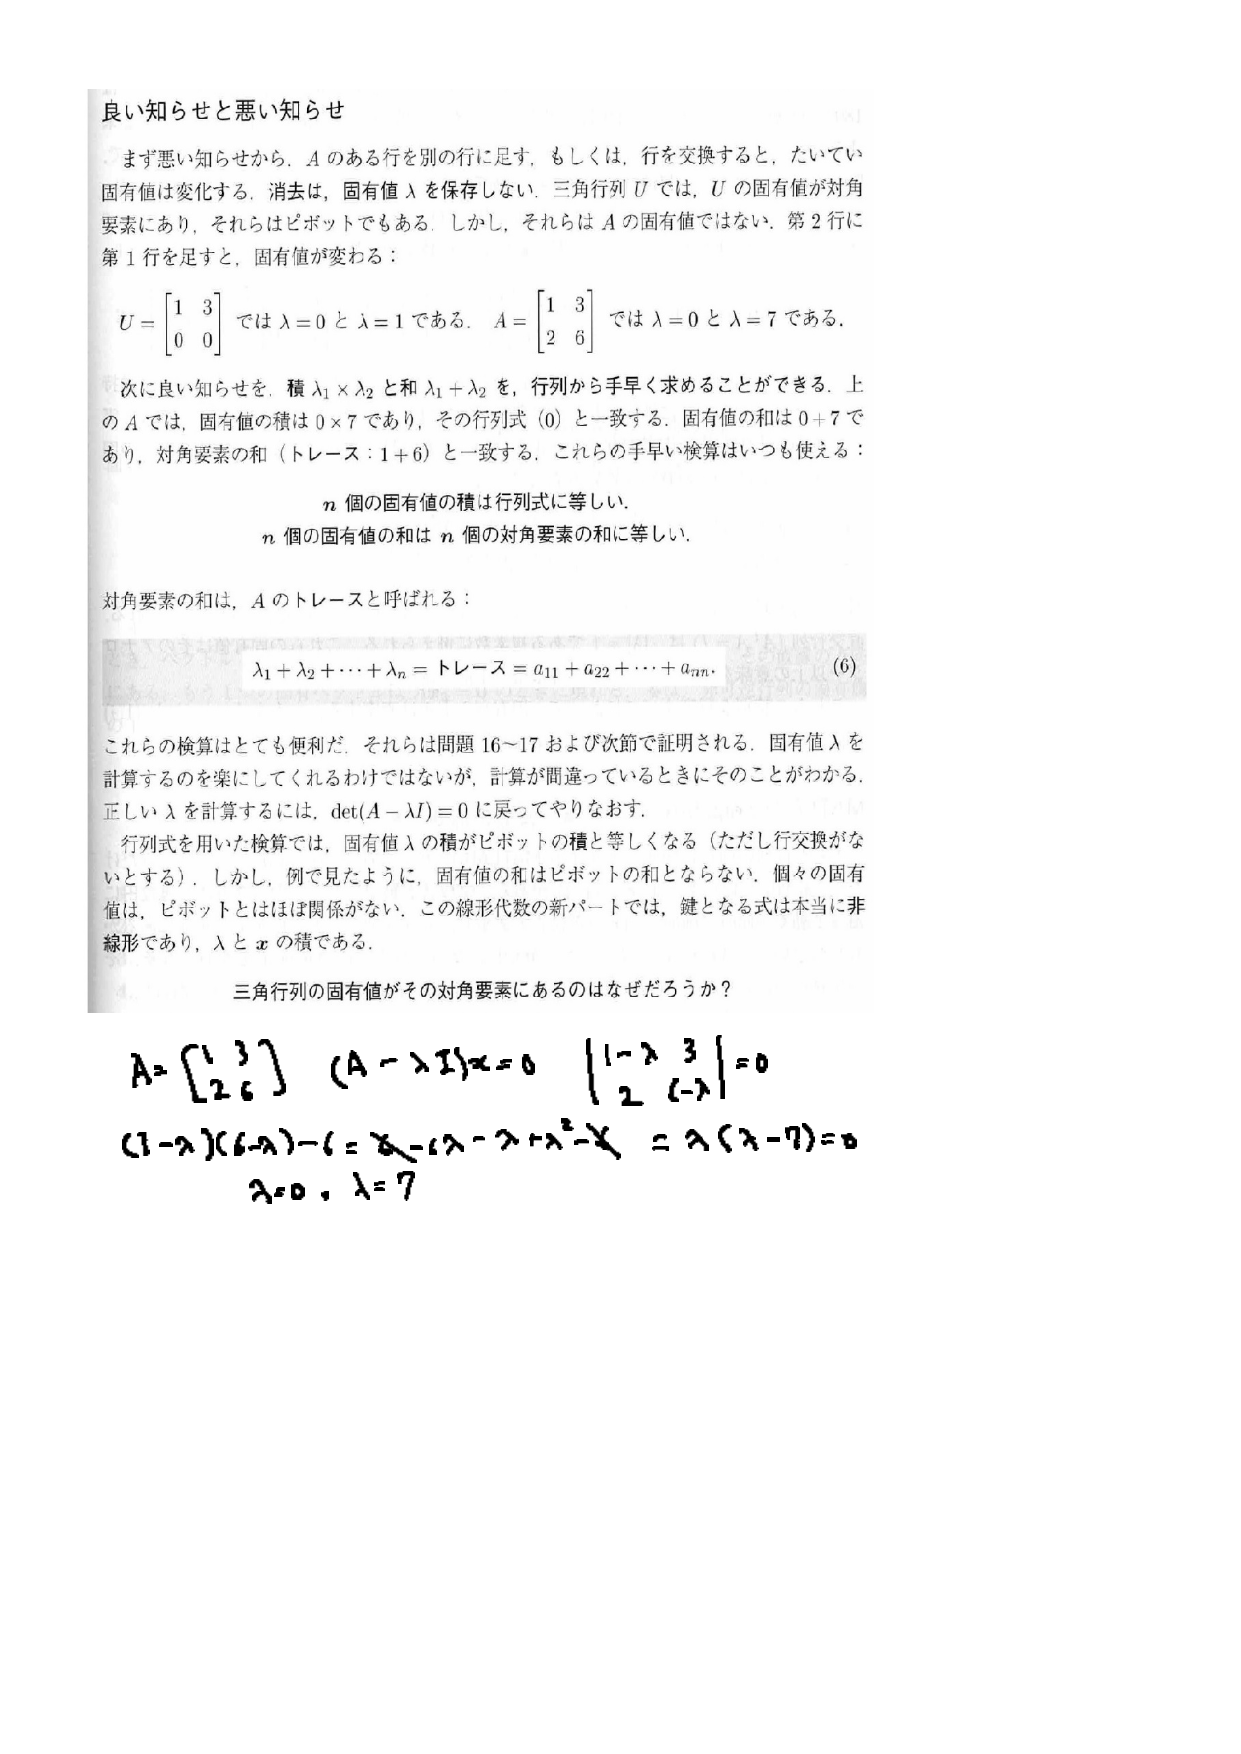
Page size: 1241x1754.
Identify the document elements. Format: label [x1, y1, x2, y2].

picture [374, 1187, 385, 1191]
picture [802, 1123, 815, 1152]
picture [685, 1129, 709, 1151]
picture [248, 1136, 277, 1155]
picture [821, 1140, 834, 1145]
picture [201, 1128, 214, 1161]
picture [346, 1150, 357, 1154]
picture [653, 1134, 667, 1142]
picture [323, 1131, 334, 1156]
picture [331, 1050, 367, 1089]
picture [241, 1081, 253, 1101]
picture [370, 1132, 423, 1163]
picture [181, 1044, 213, 1103]
picture [429, 1138, 437, 1155]
picture [561, 1118, 574, 1131]
picture [258, 1039, 286, 1096]
picture [716, 1035, 725, 1099]
picture [652, 1146, 669, 1151]
picture [443, 1134, 464, 1156]
picture [574, 1123, 621, 1160]
picture [298, 1141, 318, 1146]
picture [75, 89, 874, 1013]
picture [496, 1059, 512, 1070]
picture [529, 1133, 542, 1148]
picture [274, 1187, 285, 1197]
picture [668, 1078, 679, 1102]
picture [279, 1128, 294, 1155]
picture [321, 1191, 329, 1201]
picture [822, 1133, 835, 1138]
picture [353, 1172, 370, 1200]
picture [641, 1042, 658, 1065]
picture [619, 1086, 644, 1106]
picture [841, 1133, 857, 1149]
picture [756, 1053, 768, 1073]
picture [346, 1142, 357, 1149]
picture [397, 1171, 415, 1201]
picture [210, 1079, 231, 1100]
picture [473, 1136, 485, 1142]
picture [410, 1052, 429, 1074]
picture [291, 1183, 305, 1200]
picture [159, 1142, 173, 1147]
picture [617, 1051, 631, 1058]
picture [718, 1124, 732, 1153]
picture [681, 1090, 693, 1094]
picture [435, 1047, 490, 1081]
picture [374, 1181, 385, 1186]
picture [739, 1128, 759, 1151]
picture [605, 1044, 611, 1066]
picture [495, 1129, 519, 1151]
picture [586, 1038, 599, 1105]
picture [785, 1126, 800, 1150]
picture [522, 1054, 535, 1075]
picture [235, 1040, 248, 1066]
picture [684, 1038, 696, 1063]
picture [546, 1133, 563, 1150]
picture [175, 1136, 195, 1156]
picture [767, 1137, 780, 1142]
picture [234, 1132, 245, 1156]
picture [380, 1058, 398, 1067]
picture [122, 1132, 150, 1158]
picture [695, 1078, 710, 1101]
picture [736, 1058, 749, 1069]
picture [131, 1053, 152, 1088]
picture [154, 1065, 167, 1076]
picture [216, 1131, 227, 1156]
picture [249, 1179, 272, 1204]
